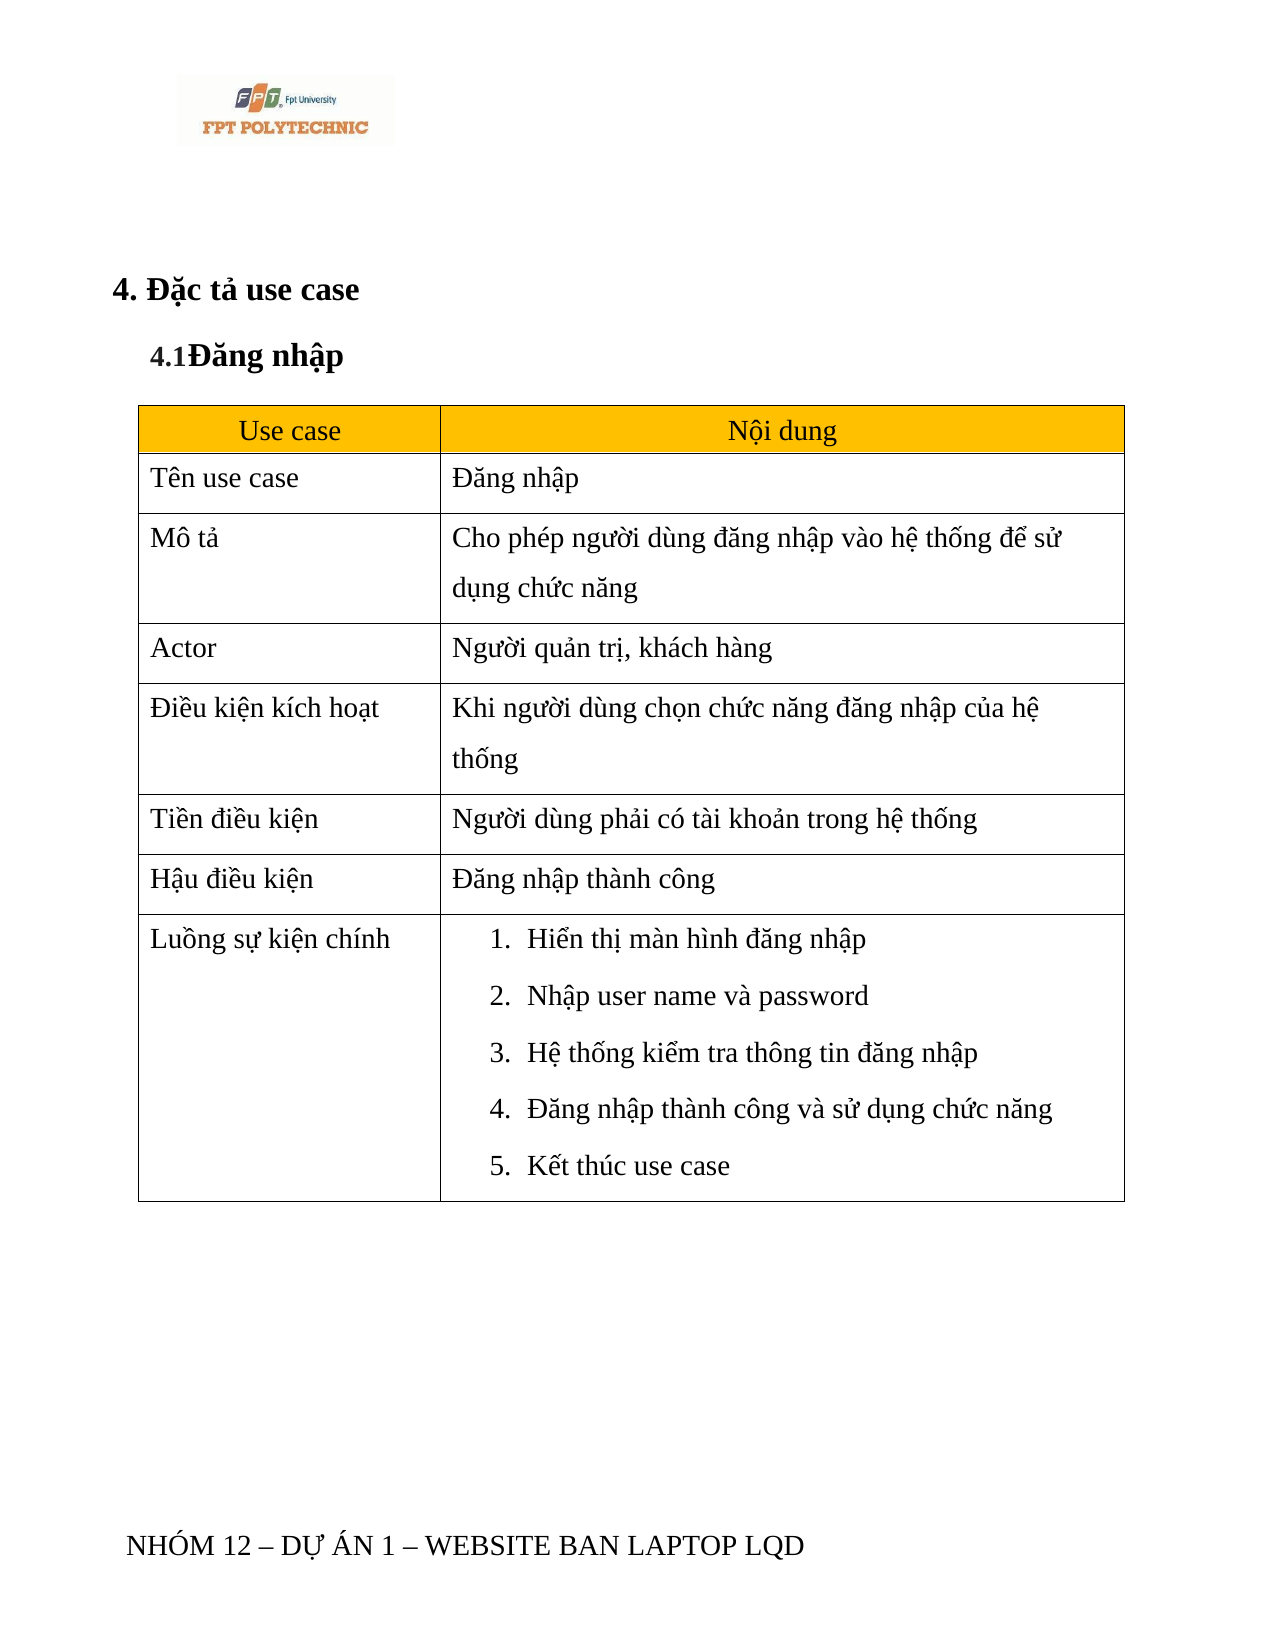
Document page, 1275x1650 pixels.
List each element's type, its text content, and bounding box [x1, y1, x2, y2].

table_cell Khi người dùng chọn chức năng đăng nhập của hệ thống [441, 684, 1124, 794]
table_header Use case [139, 406, 440, 452]
table_cell Người dùng phải có tài khoản trong hệ thống [441, 795, 1124, 854]
table_header Nội dung [441, 406, 1124, 452]
table_cell Đăng nhập thành công [441, 855, 1124, 914]
table_cell Đăng nhập [441, 454, 1124, 513]
picture [177, 75, 395, 146]
table_cell Tiền điều kiện [139, 795, 440, 854]
table_cell Actor [139, 624, 440, 683]
table_cell Mô tả [139, 514, 440, 623]
table_cell Điều kiện kích hoạt [139, 684, 440, 794]
table_cell Cho phép người dùng đăng nhập vào hệ thống để sử dụng chức năng [441, 514, 1124, 623]
table_cell Hiển thị màn hình đăng nhập Nhập user name và password Hệ thống kiểm tra thông tin đăng nhập Đăng nhập thành công và sử dụng chức năng Kết thúc use case [441, 915, 1124, 1201]
table_cell Hậu điều kiện [139, 855, 440, 914]
subtitle Đăng nhập [150, 335, 1198, 374]
table_cell Tên use case [139, 454, 440, 513]
subtitle 4. Đặc tả use case [112, 269, 1198, 307]
table_cell Người quản trị, khách hàng [441, 624, 1124, 683]
table_cell Luồng sự kiện chính [139, 915, 440, 1201]
